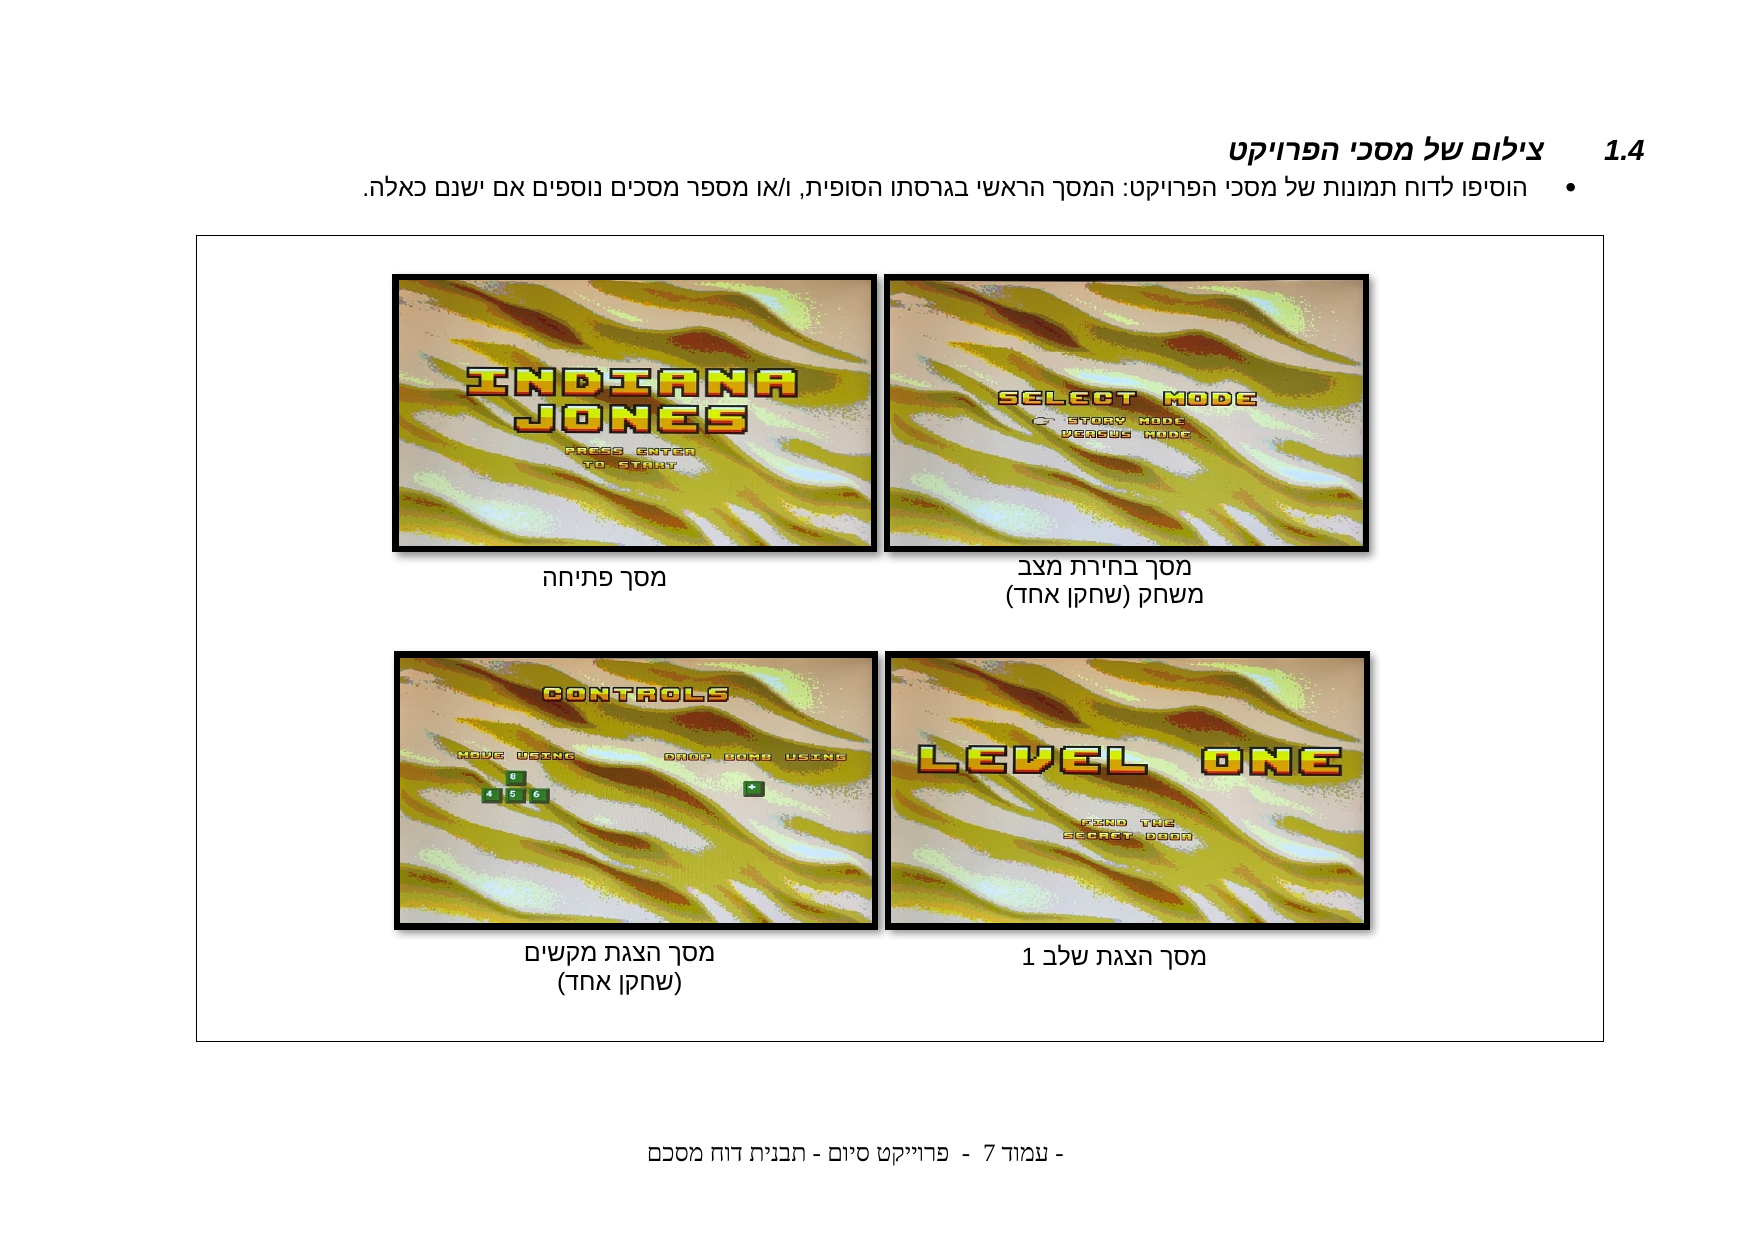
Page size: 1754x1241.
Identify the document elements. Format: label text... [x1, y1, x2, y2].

picture [399, 280, 871, 546]
picture [891, 658, 1364, 923]
picture [400, 658, 872, 923]
list הוסיפו לדוח תמונות של מסכי הפרויקט: המסך הראשי בגרסתו הסופית, ו/או מספר מסכים נוספים אם ישנם כאלה. [150, 173, 1566, 202]
table_header [197, 236, 1603, 1041]
subtitle צילום של מסכי הפרויקט [150, 133, 1604, 166]
picture [890, 280, 1363, 546]
